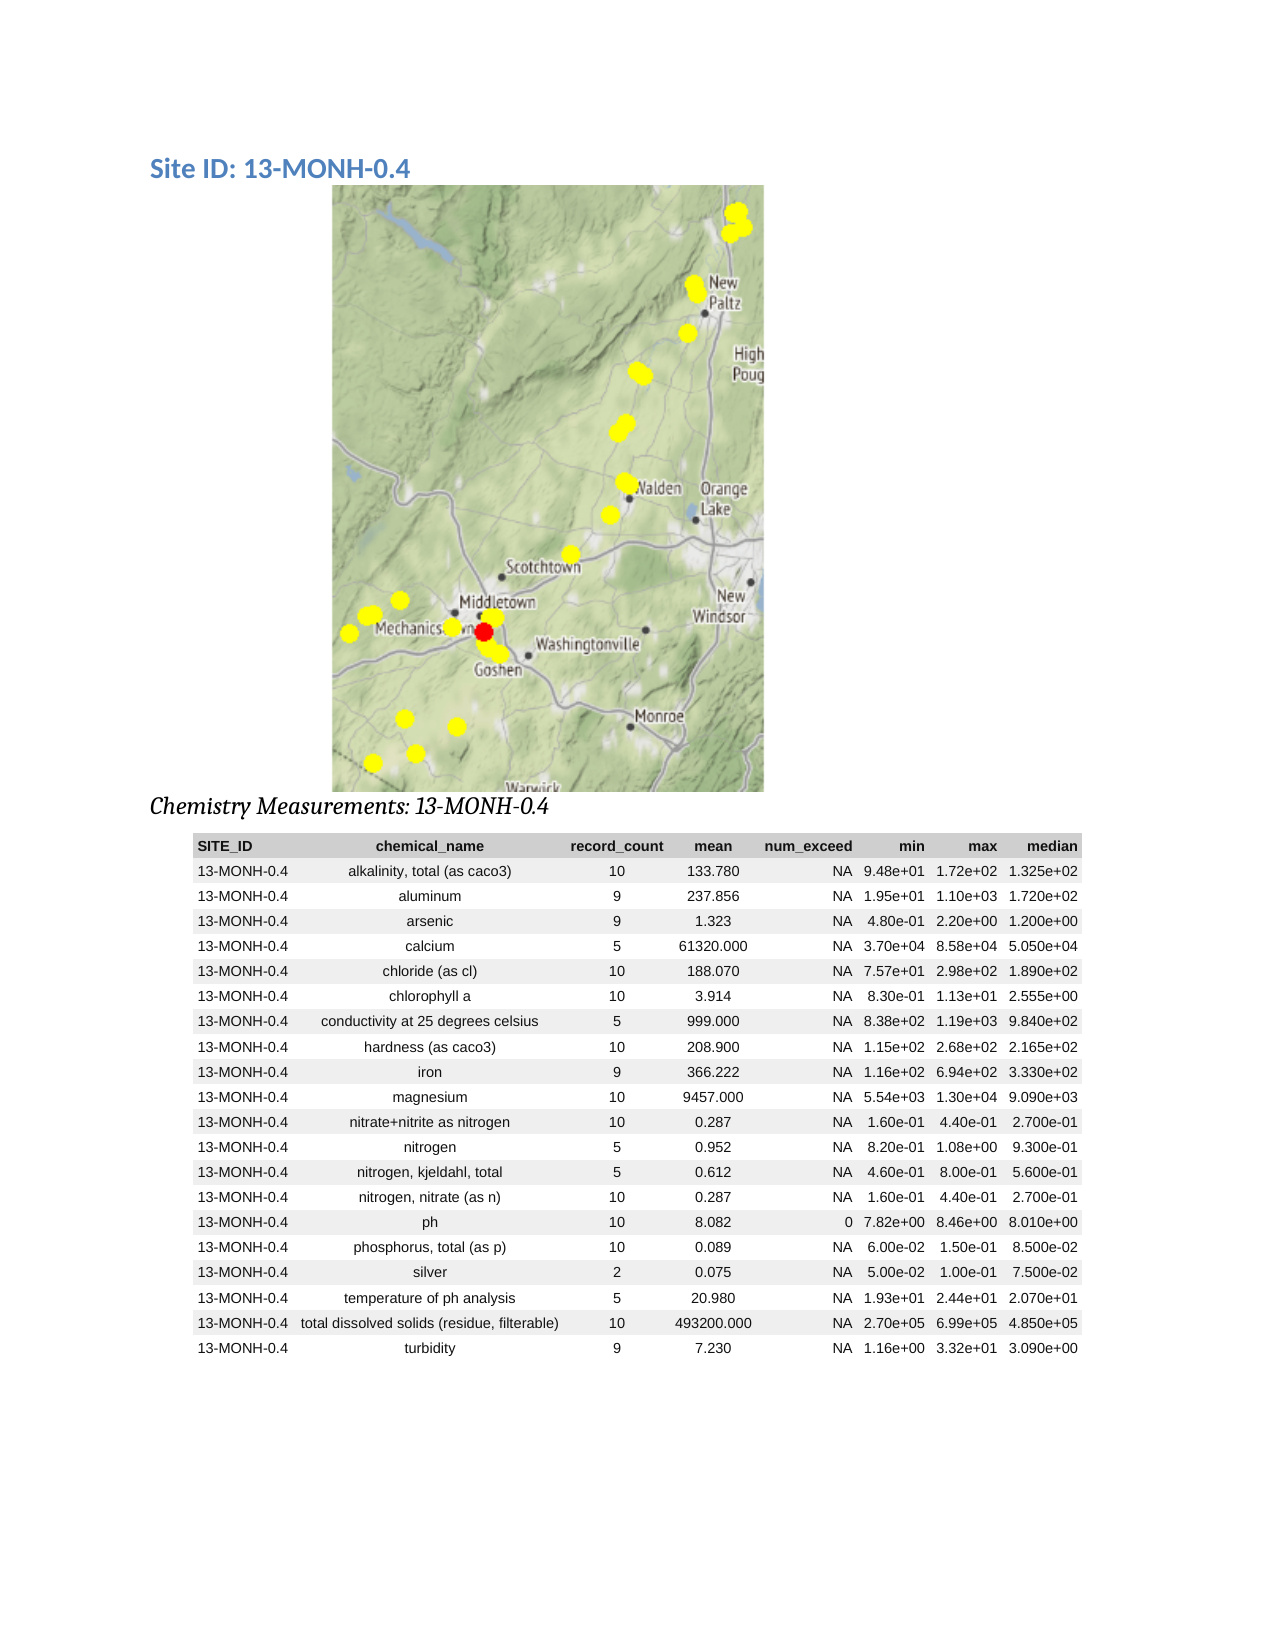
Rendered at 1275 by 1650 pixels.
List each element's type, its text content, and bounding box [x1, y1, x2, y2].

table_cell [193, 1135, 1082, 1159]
table_cell 1.890e+02 [1001, 959, 1082, 984]
table_cell 3.70e+04 [857, 934, 929, 959]
table_cell NA [757, 858, 857, 883]
table_cell chloride (as cl) [295, 959, 565, 984]
table_cell 13-MONH-0.4 [193, 858, 295, 883]
table_cell 5 [565, 1009, 669, 1034]
table_header SITE_ID [193, 833, 295, 858]
table_cell 1.720e+02 [1001, 884, 1082, 908]
table_header num_exceed [757, 833, 857, 858]
table_cell 5 [565, 934, 669, 959]
table_cell 13-MONH-0.4 [193, 884, 295, 908]
table_cell 237.856 [669, 884, 757, 908]
table_cell 5.050e+04 [1001, 934, 1082, 959]
table_cell NA [757, 909, 857, 934]
table_cell 2.20e+00 [929, 909, 1001, 934]
table_cell 1.325e+02 [1001, 858, 1082, 883]
table_cell 3.914 [669, 984, 757, 1009]
table_cell 1.323 [669, 909, 757, 934]
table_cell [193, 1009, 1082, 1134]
table_cell 8.58e+04 [929, 934, 1001, 959]
table_cell 188.070 [669, 959, 757, 984]
table_cell 9 [565, 909, 669, 934]
table_cell 10 [565, 984, 669, 1009]
table_cell aluminum [295, 884, 565, 908]
table_header median [1001, 833, 1082, 858]
table_cell 1.200e+00 [1001, 909, 1082, 934]
table_cell NA [757, 884, 857, 908]
table_cell conductivity at 25 degrees celsius [295, 1009, 565, 1034]
table_cell 13-MONH-0.4 [193, 934, 295, 959]
table_cell 13-MONH-0.4 [193, 909, 295, 934]
table_cell NA [757, 984, 857, 1009]
table_cell 8.30e-01 [857, 984, 929, 1009]
table_cell 61320.000 [669, 934, 757, 959]
table_cell alkalinity, total (as caco3) [295, 858, 565, 883]
table_cell 2.555e+00 [1001, 984, 1082, 1009]
table_cell 133.780 [669, 858, 757, 883]
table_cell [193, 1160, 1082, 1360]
table_cell chlorophyll a [295, 984, 565, 1009]
table_header chemical_name [295, 833, 565, 858]
table_header record_count [565, 833, 669, 858]
table_cell 7.57e+01 [857, 959, 929, 984]
table_cell 10 [565, 959, 669, 984]
table_cell NA [757, 934, 857, 959]
table_cell 10 [565, 858, 669, 883]
picture [168, 185, 927, 792]
table_cell 13-MONH-0.4 [193, 1009, 295, 1034]
table_cell 1.72e+02 [929, 858, 1001, 883]
text Chemistry Measurements: 13-MONH-0.4 [150, 792, 1125, 821]
table_cell 1.95e+01 [857, 884, 929, 908]
table_cell NA [757, 959, 857, 984]
table_header min [857, 833, 929, 858]
table_cell 1.10e+03 [929, 884, 1001, 908]
table_cell 2.98e+02 [929, 959, 1001, 984]
table_cell arsenic [295, 909, 565, 934]
table_header max [929, 833, 1001, 858]
table_cell 13-MONH-0.4 [193, 984, 295, 1009]
table_cell 9.48e+01 [857, 858, 929, 883]
table_header mean [669, 833, 757, 858]
table_cell 999.000 [669, 1009, 757, 1034]
table_cell 1.13e+01 [929, 984, 1001, 1009]
table_cell 4.80e-01 [857, 909, 929, 934]
table_cell 9 [565, 884, 669, 908]
table_cell calcium [295, 934, 565, 959]
table_cell 13-MONH-0.4 [193, 959, 295, 984]
